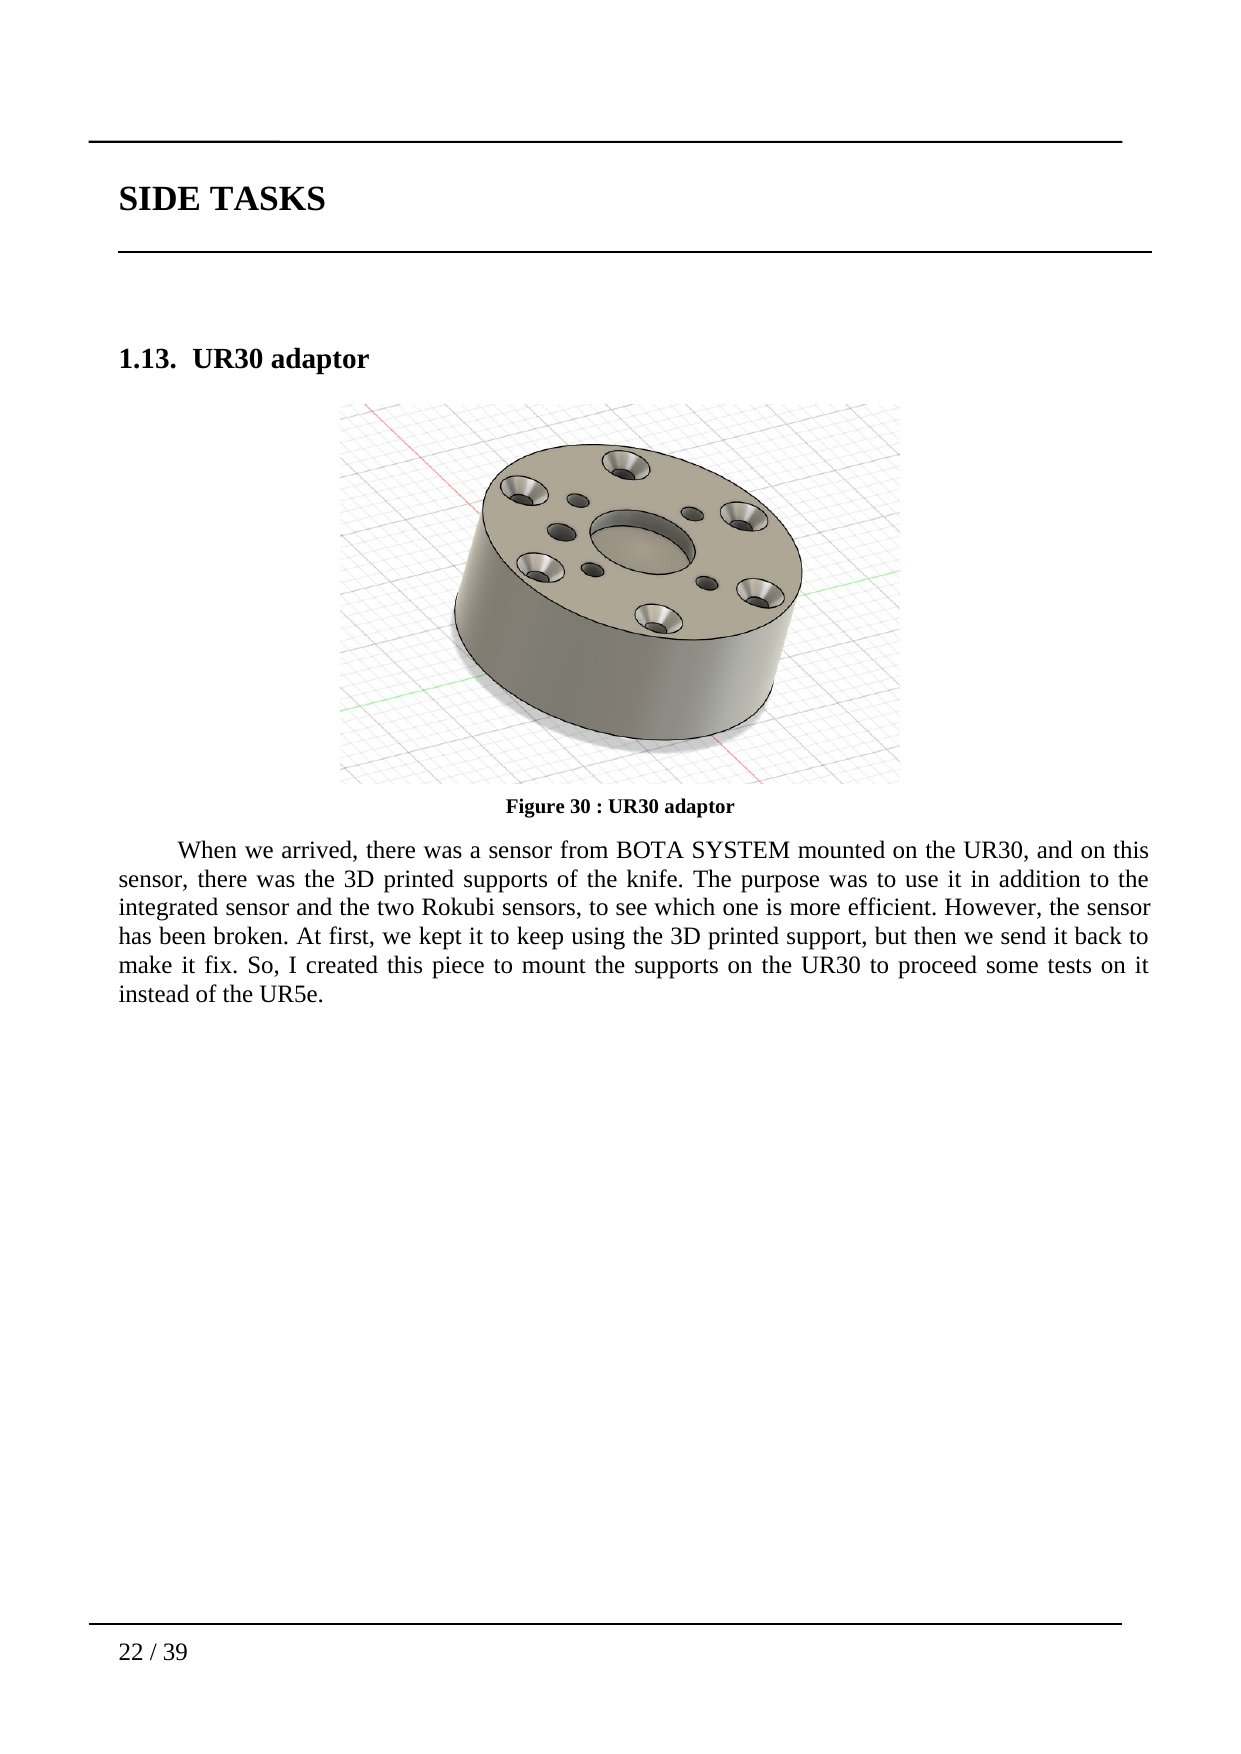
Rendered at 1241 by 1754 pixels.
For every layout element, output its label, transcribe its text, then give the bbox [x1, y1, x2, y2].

picture [340, 404, 900, 784]
subtitle Side tasks [118, 177, 1152, 251]
subtitle UR30 adaptor [118, 341, 1152, 374]
text When we arrived, there was a sensor from BOTA SYSTEM mounted on the UR30, and on this sensor, there was the 3D printed supports of the knife. The purpose was to use it in addition to the integrated sensor and the two Rokubi sensors, to see which one is more efficient. However, the sensor has been broken. At first, we kept it to keep using the 3D printed support, but then we send it back to make it fix. So, I created this piece to mount the supports on the UR30 to proceed some tests on it instead of the UR5e. [118, 835, 1152, 1007]
